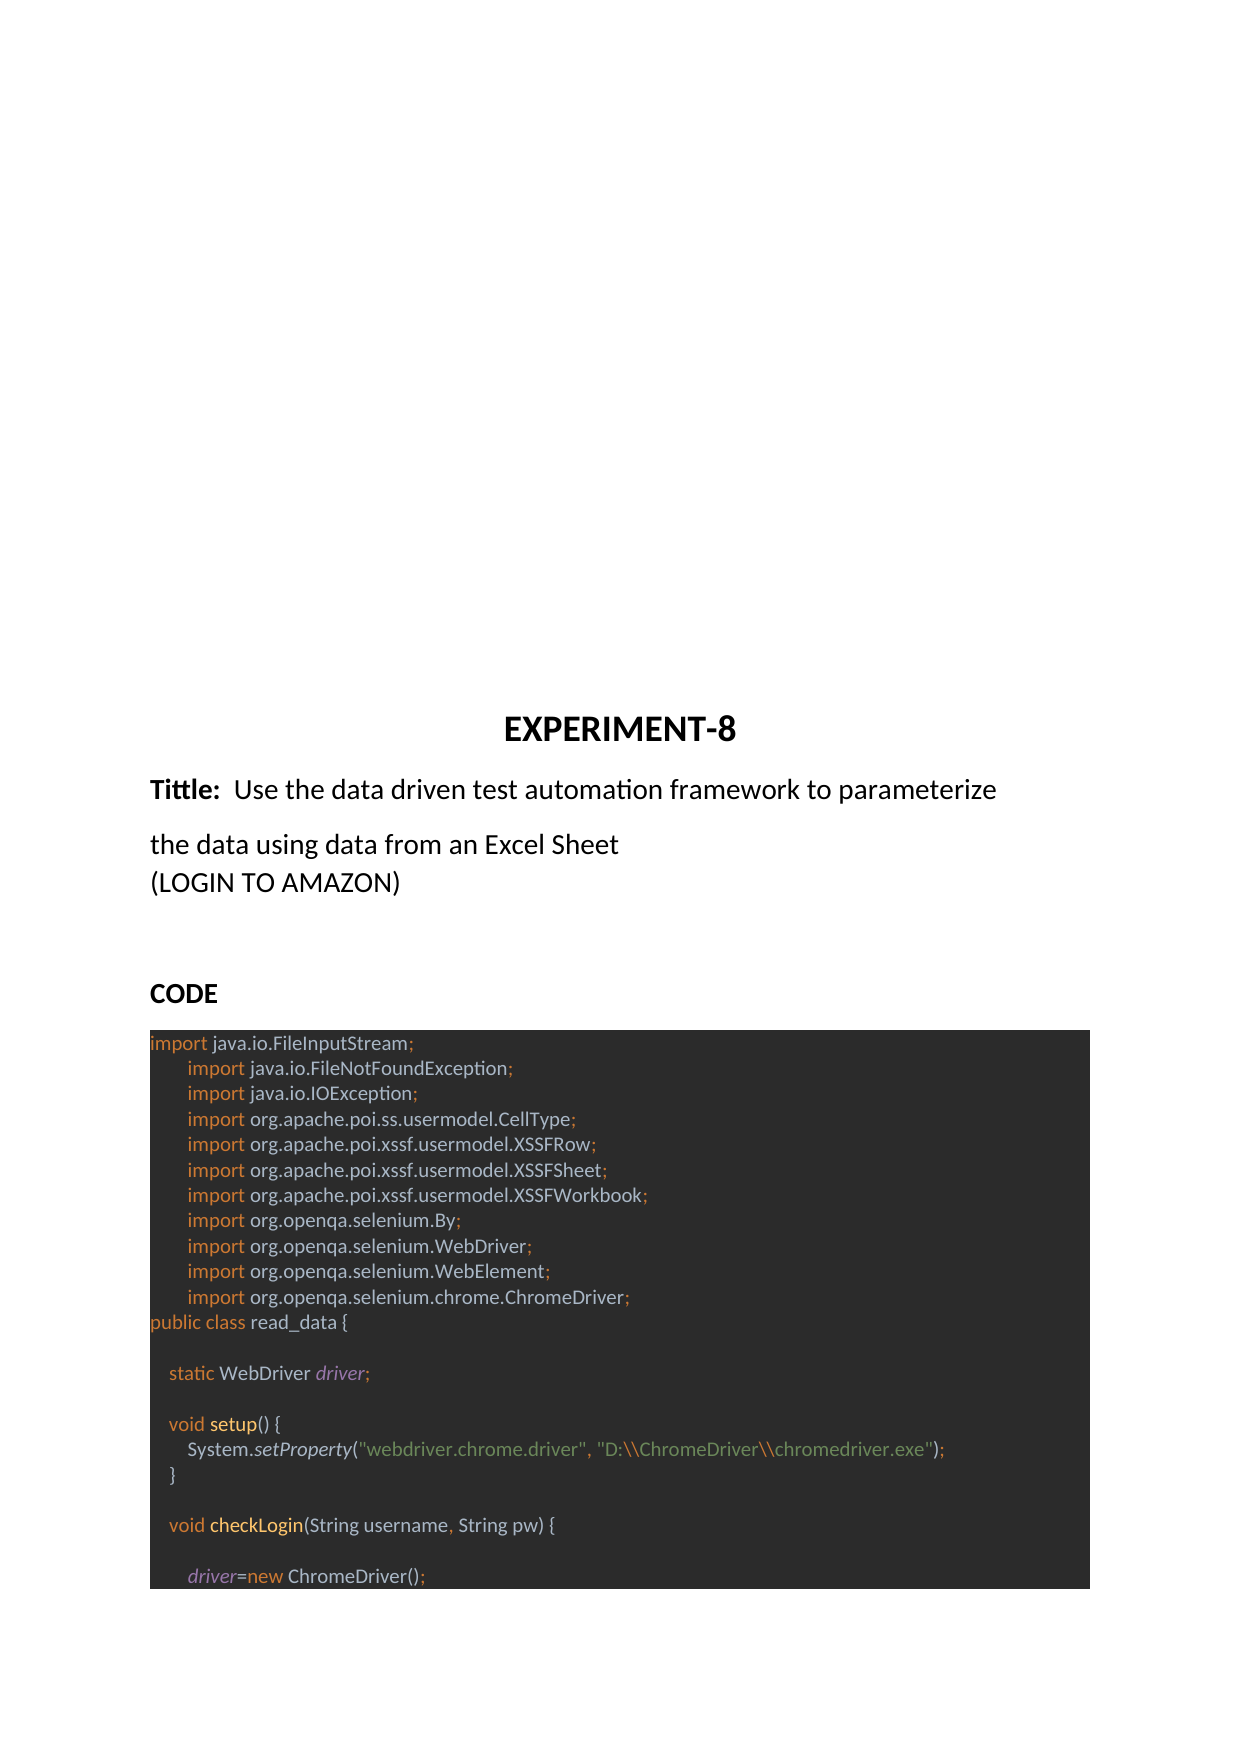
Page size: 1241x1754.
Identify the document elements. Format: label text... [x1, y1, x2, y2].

text EXPERIMENT-8 [150, 705, 1090, 751]
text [150, 1030, 1090, 1589]
text the data using data from an Excel Sheet (LOGIN TO AMAZON) [150, 826, 1090, 900]
text CODE [150, 975, 1090, 1010]
text Tittle: Use the data driven test automation framework to parameterize [150, 771, 1090, 807]
